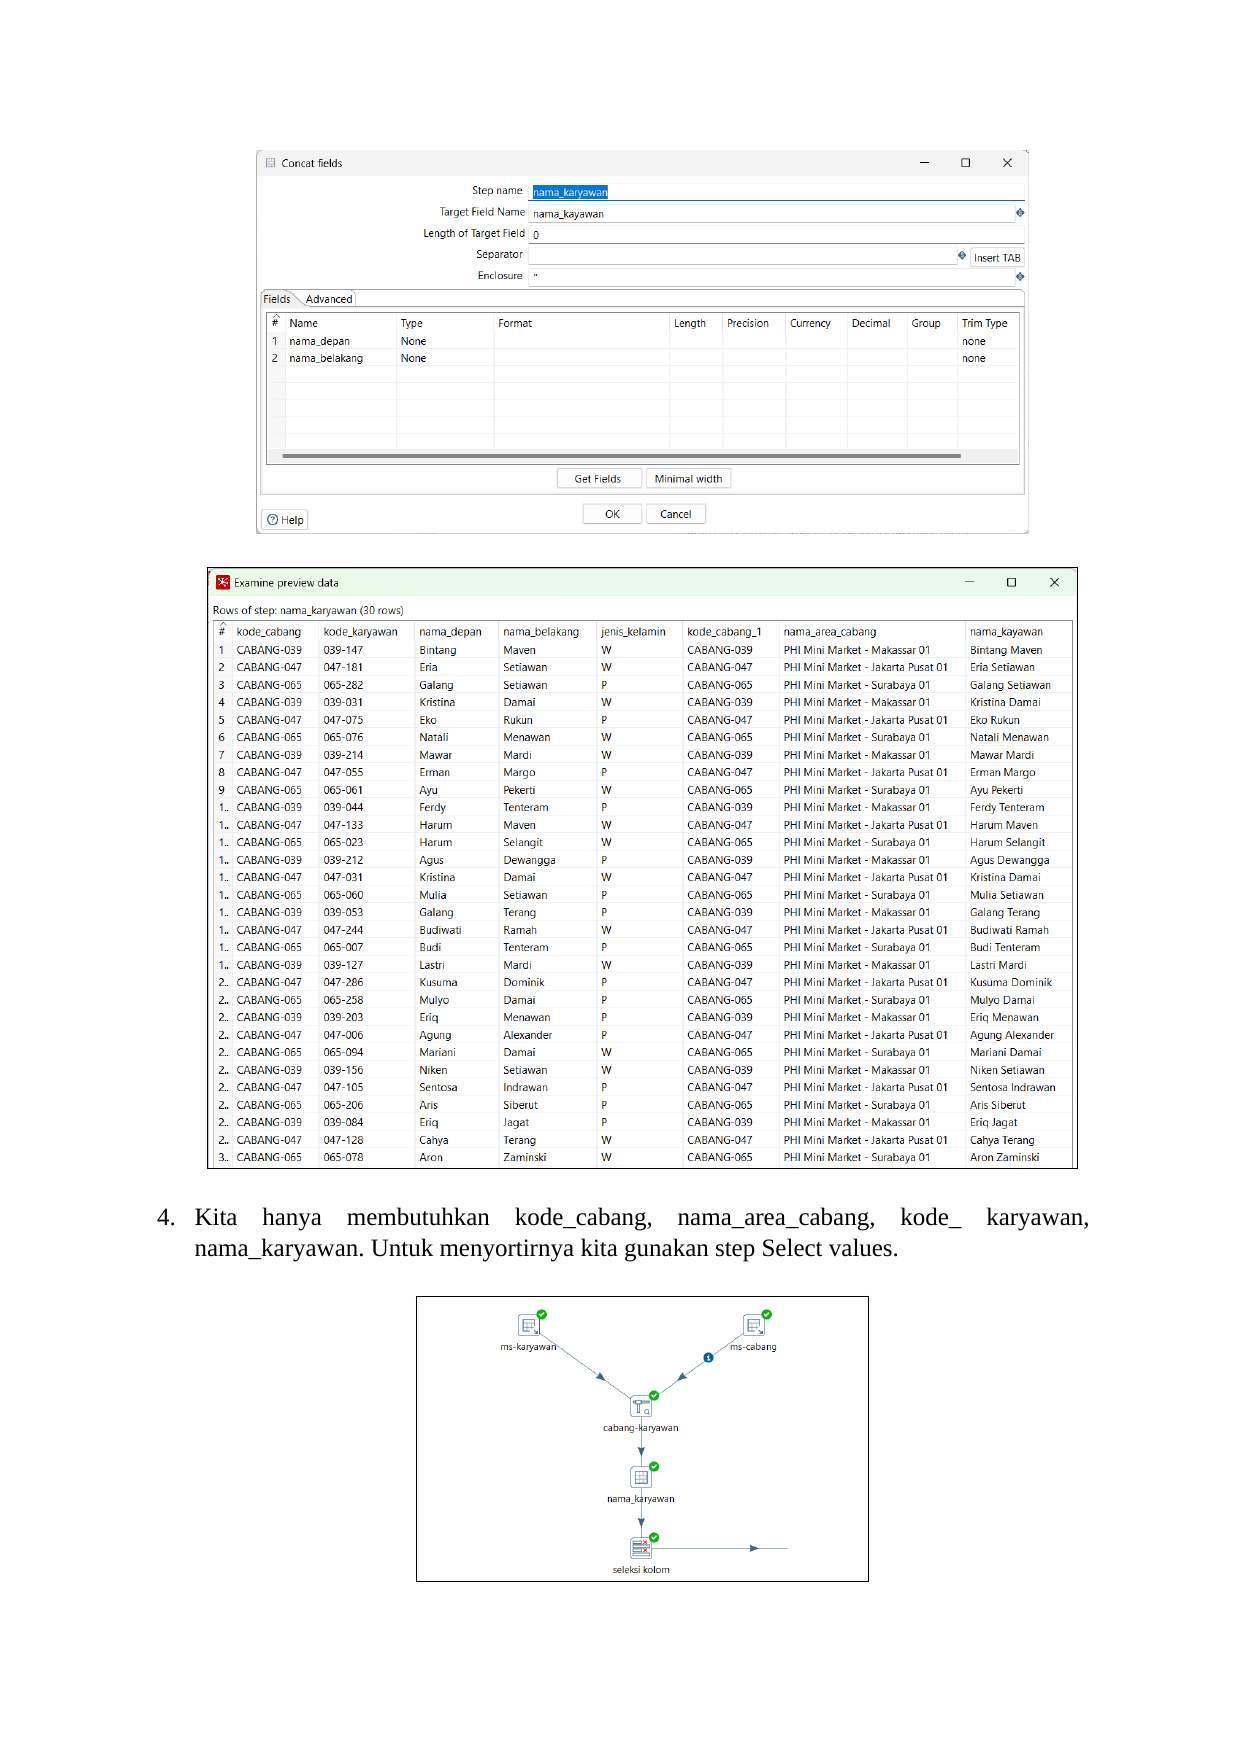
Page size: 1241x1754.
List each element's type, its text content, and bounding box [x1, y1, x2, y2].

picture [256, 150, 1029, 534]
picture [208, 568, 1077, 1168]
list Kita hanya membutuhkan kode_cabang, nama_area_cabang, kode_ karyawan, nama_karyawan. Untuk menyortirnya kita gunakan step Select values. [157, 1202, 1090, 1262]
picture [487, 1297, 788, 1581]
